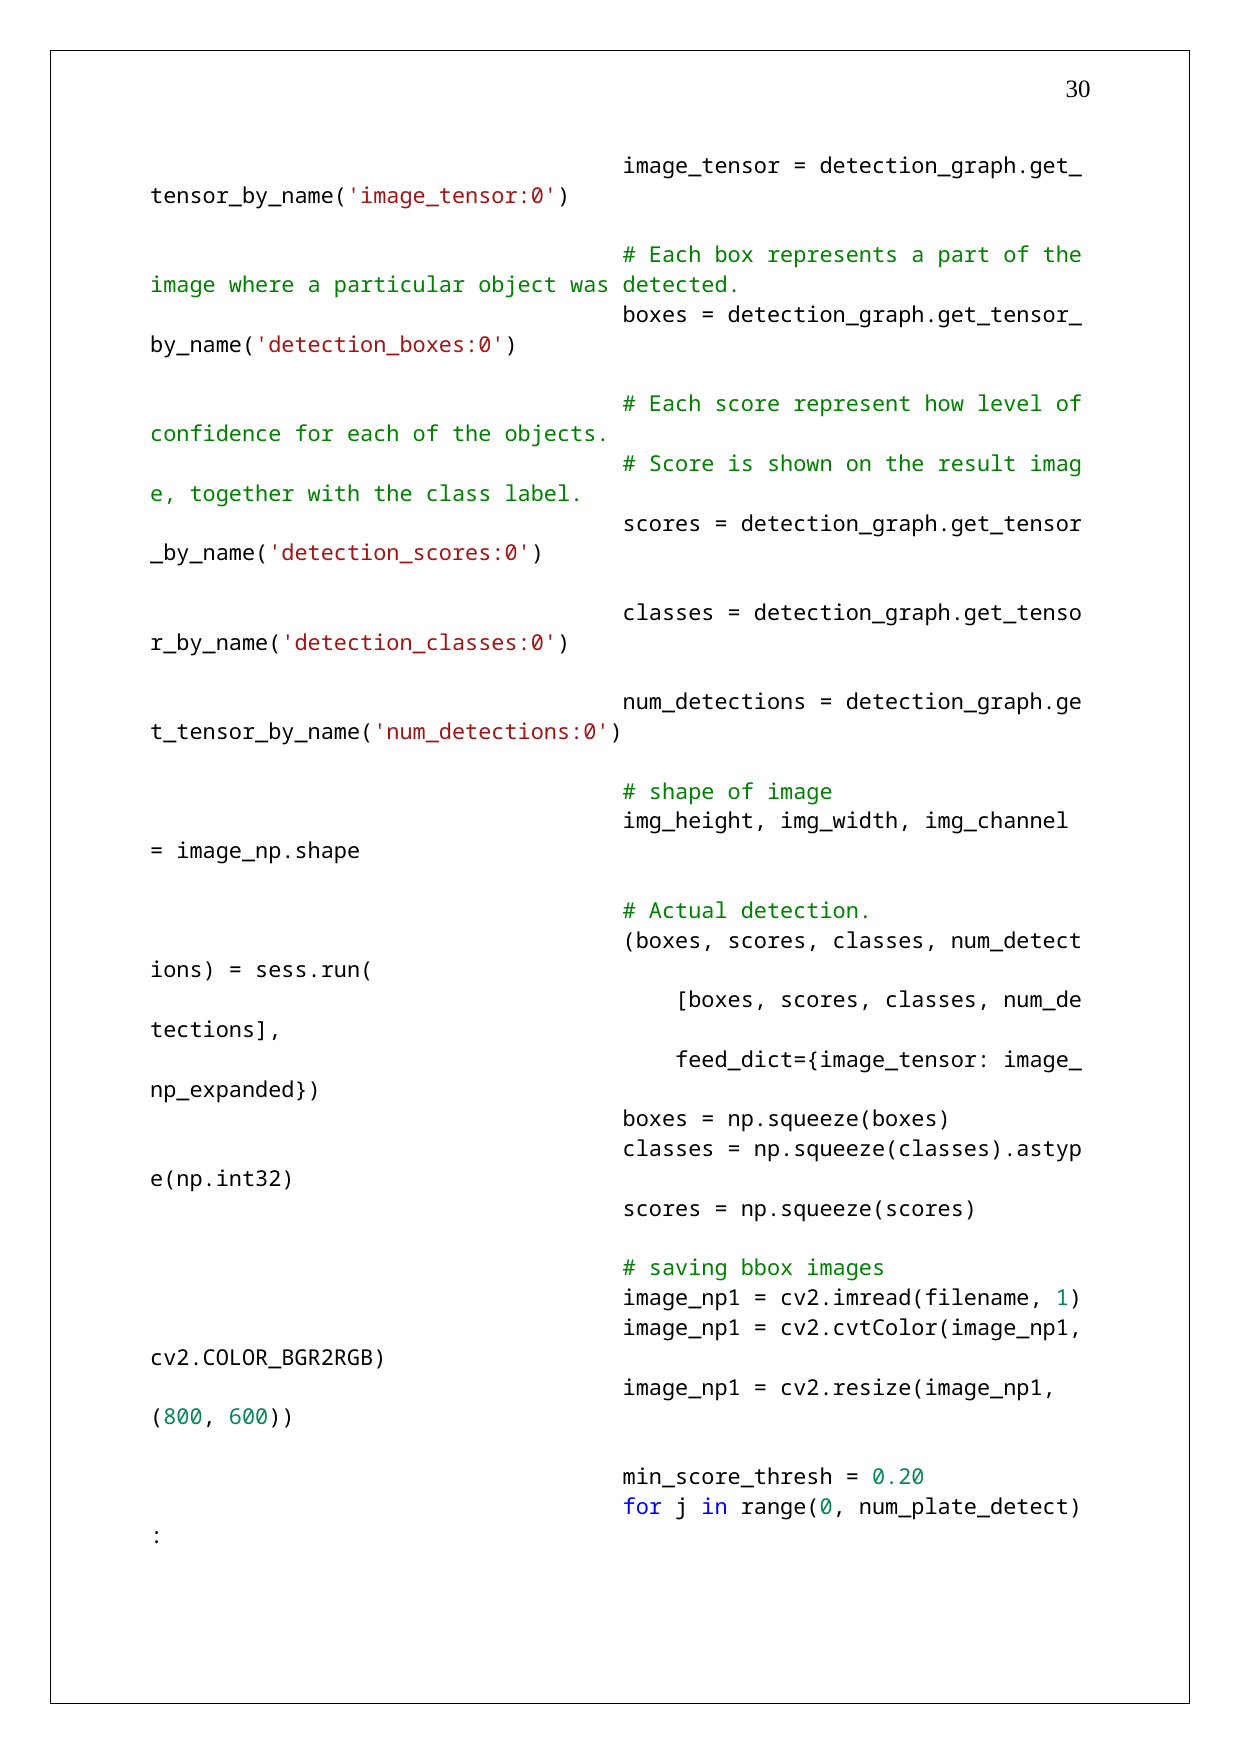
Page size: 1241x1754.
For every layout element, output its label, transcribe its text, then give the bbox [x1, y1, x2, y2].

text scores = detection_graph.get_tensor_by_name('detection_scores:0') [150, 507, 1090, 567]
text scores = np.squeeze(scores) [150, 1193, 1090, 1222]
text # Actual detection. [150, 895, 1090, 924]
text classes = np.squeeze(classes).astype(np.int32) [150, 1133, 1090, 1193]
text # shape of image [150, 776, 1090, 805]
text for j in range(0, num_plate_detect): [150, 1491, 1090, 1550]
text boxes = np.squeeze(boxes) [150, 1103, 1090, 1133]
text image_np1 = cv2.resize(image_np1, (800, 600)) [150, 1371, 1090, 1431]
text min_score_thresh = 0.20 [150, 1461, 1090, 1491]
text num_detections = detection_graph.get_tensor_by_name('num_detections:0') [150, 686, 1090, 746]
text # Each score represent how level of confidence for each of the objects. [150, 388, 1090, 448]
text img_height, img_width, img_channel = image_np.shape [150, 805, 1090, 865]
text # saving bbox images [150, 1252, 1090, 1282]
text # Each box represents a part of the image where a particular object was detected. [150, 239, 1090, 299]
text classes = detection_graph.get_tensor_by_name('detection_classes:0') [150, 597, 1090, 656]
text [boxes, scores, classes, num_detections], [150, 984, 1090, 1044]
text image_np1 = cv2.cvtColor(image_np1, cv2.COLOR_BGR2RGB) [150, 1312, 1090, 1371]
text feed_dict={image_tensor: image_np_expanded}) [150, 1044, 1090, 1103]
text (boxes, scores, classes, num_detections) = sess.run( [150, 924, 1090, 984]
text boxes = detection_graph.get_tensor_by_name('detection_boxes:0') [150, 299, 1090, 358]
text image_np1 = cv2.imread(filename, 1) [150, 1282, 1090, 1312]
text image_tensor = detection_graph.get_tensor_by_name('image_tensor:0') [150, 150, 1090, 209]
text # Score is shown on the result image, together with the class label. [150, 448, 1090, 507]
